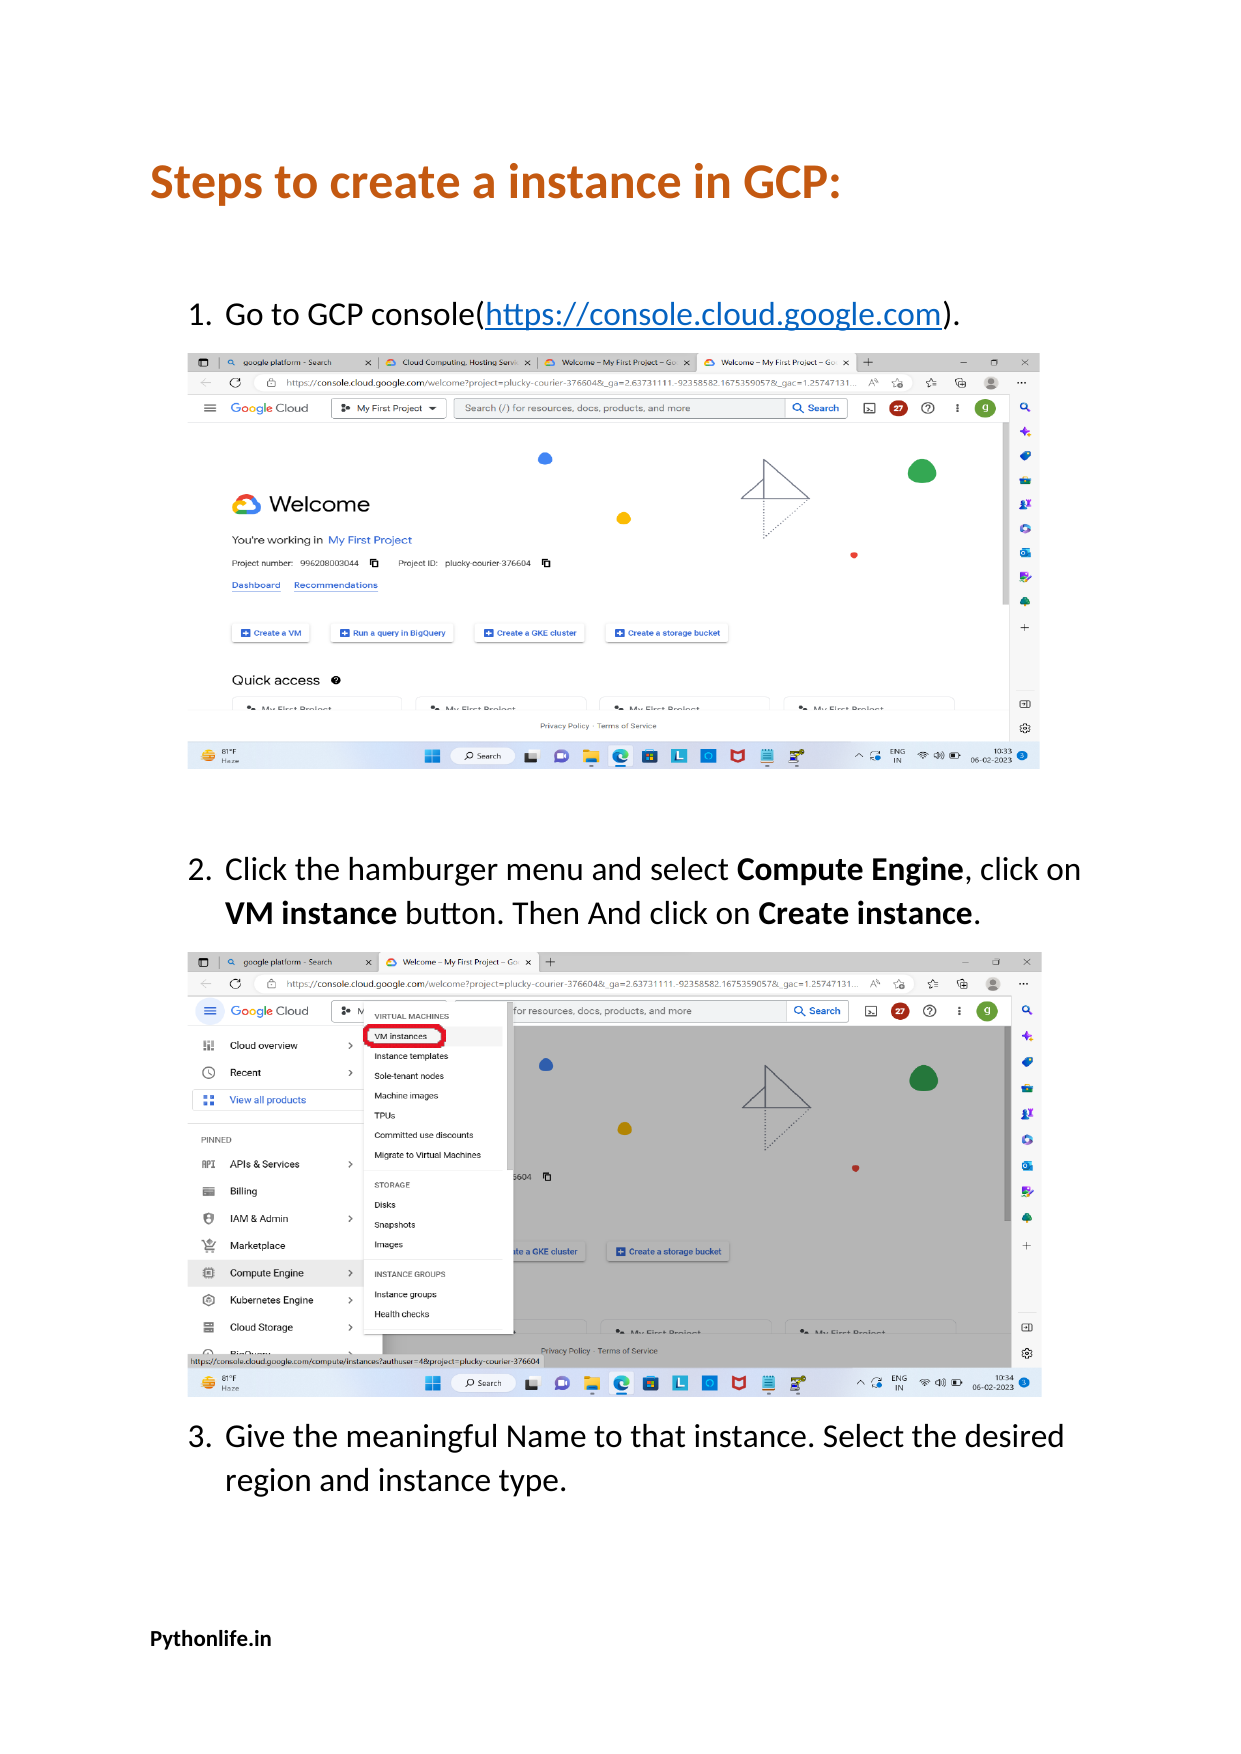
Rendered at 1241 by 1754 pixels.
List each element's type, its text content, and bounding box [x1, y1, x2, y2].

list Click the hamburger menu and select Compute Engine, click on VM instance button. Then And click on Create instance. [187, 848, 1090, 932]
list Go to GCP console(https://console.cloud.google.com). [187, 293, 1090, 334]
text Steps to create a instance in GCP: [150, 150, 1090, 211]
picture [187, 952, 1042, 1397]
picture [187, 353, 1040, 769]
list Give the meaningful Name to that instance. Select the desired region and instance type. [187, 1415, 1090, 1500]
